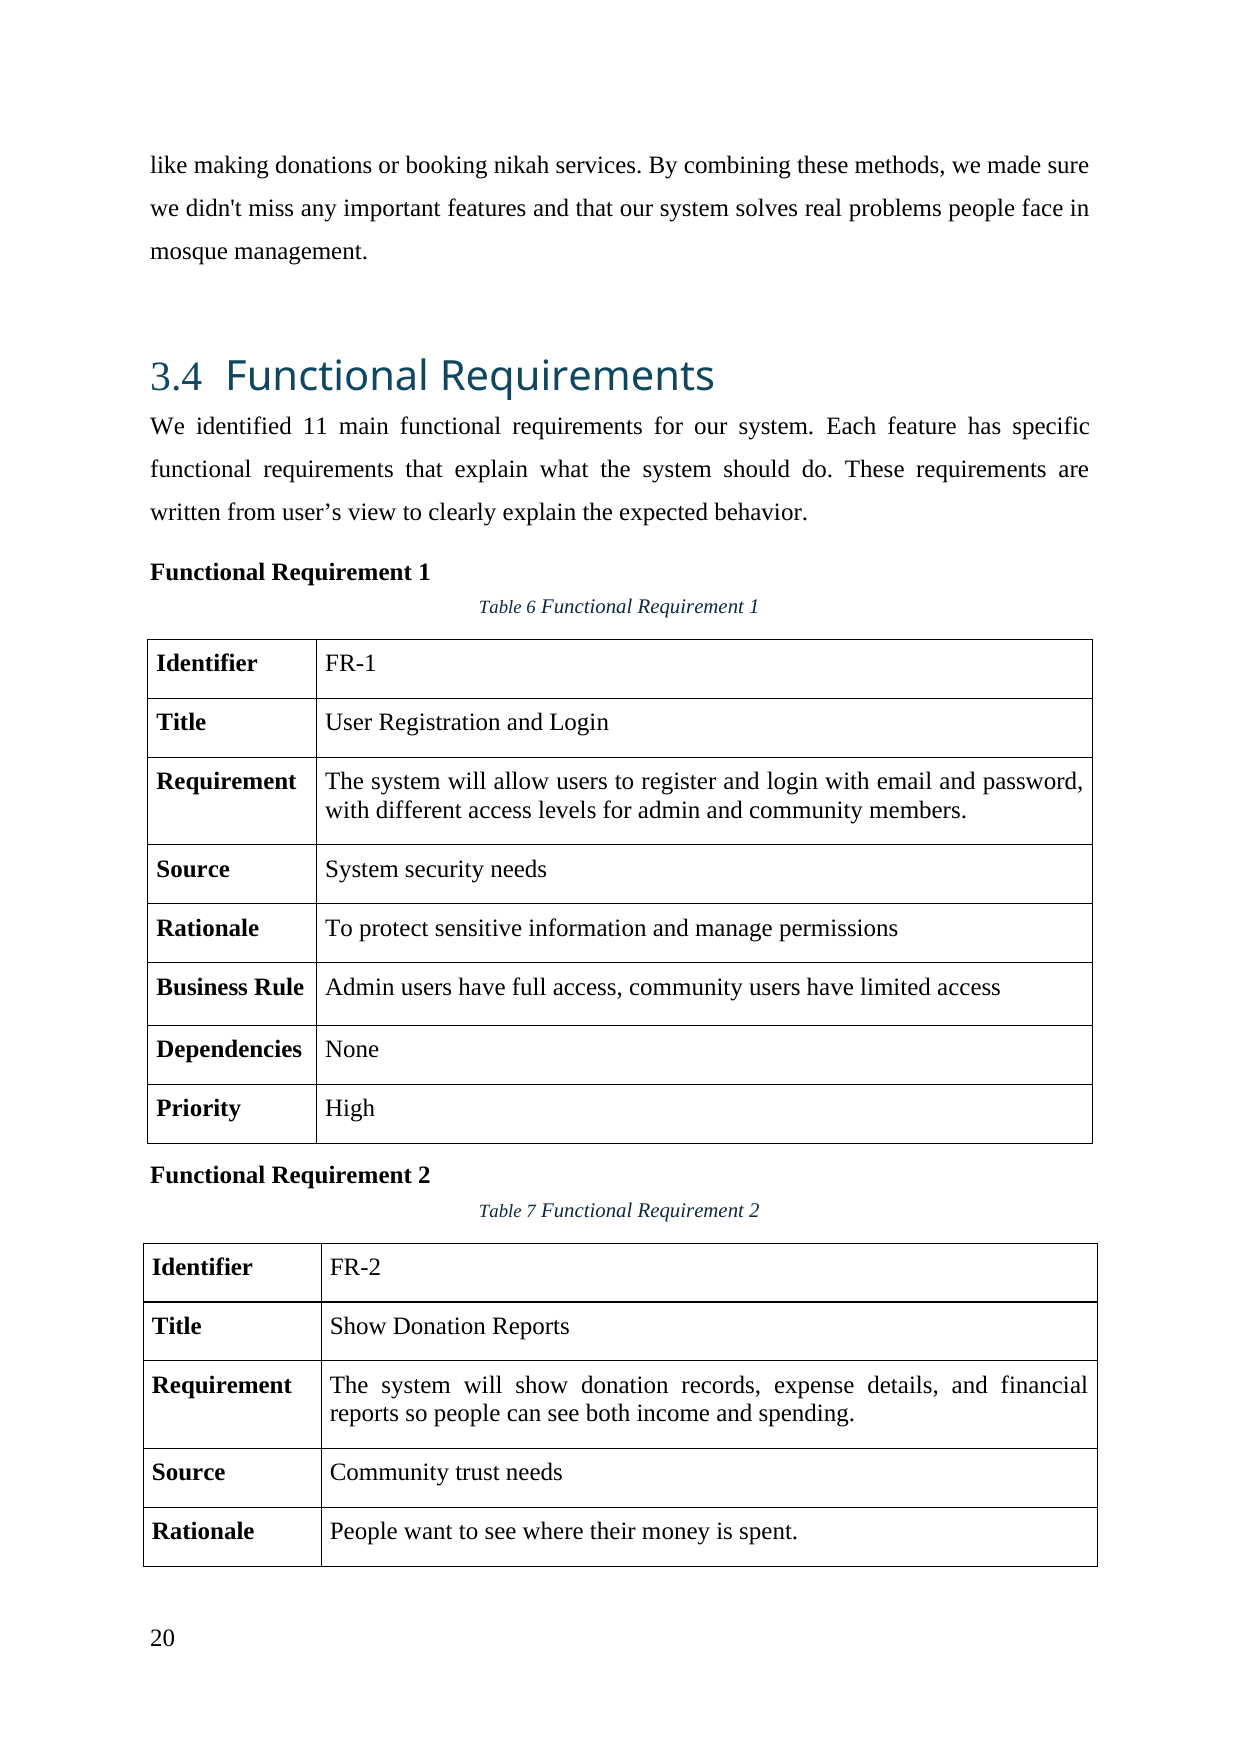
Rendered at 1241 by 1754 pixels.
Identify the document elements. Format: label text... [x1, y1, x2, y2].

table_cell To protect sensitive information and manage permissions [317, 904, 1092, 962]
subtitle Functional Requirement 2 [150, 1160, 1090, 1189]
table_cell Rationale [148, 904, 316, 962]
table_header FR-1 [317, 640, 1092, 698]
table_header Identifier [148, 640, 316, 698]
table_cell Show Donation Reports [322, 1303, 1097, 1360]
table_cell Title [144, 1303, 321, 1360]
table_cell Title [148, 699, 316, 757]
subtitle Functional Requirement 1 [150, 557, 1090, 586]
subtitle Functional Requirements [150, 346, 1090, 402]
table_cell Requirement [148, 758, 316, 844]
table_cell System security needs [317, 845, 1092, 903]
text Table 7 Functional Requirement 2 [150, 1197, 1090, 1222]
table_cell Requirement [144, 1361, 321, 1448]
table_cell User Registration and Login [317, 699, 1092, 757]
text We identified 11 main functional requirements for our system. Each feature has specific functional requirements that explain what the system should do. These requirements are written from user’s view to clearly explain the expected behavior. [150, 411, 1090, 526]
table_cell Community trust needs [322, 1449, 1097, 1507]
table_cell The system will show donation records, expense details, and financial reports so people can see both income and spending. [322, 1361, 1097, 1448]
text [150, 150, 1090, 265]
table_cell High [317, 1085, 1092, 1143]
text Table 6 Functional Requirement 1 [150, 594, 1090, 618]
table_cell Source [148, 845, 316, 903]
table_cell Source [144, 1449, 321, 1507]
table_cell People want to see where their money is spent. [322, 1508, 1097, 1566]
table_cell Rationale [144, 1508, 321, 1566]
table_cell Dependencies [148, 1026, 316, 1084]
table_cell The system will allow users to register and login with email and password, with different access levels for admin and community members. [317, 758, 1092, 844]
table_cell Priority [148, 1085, 316, 1143]
table_cell None [317, 1026, 1092, 1084]
table_header FR-2 [322, 1244, 1097, 1301]
table_cell Business Rule [148, 963, 316, 1025]
table_cell Admin users have full access, community users have limited access [317, 963, 1092, 1025]
table_header Identifier [144, 1244, 321, 1301]
